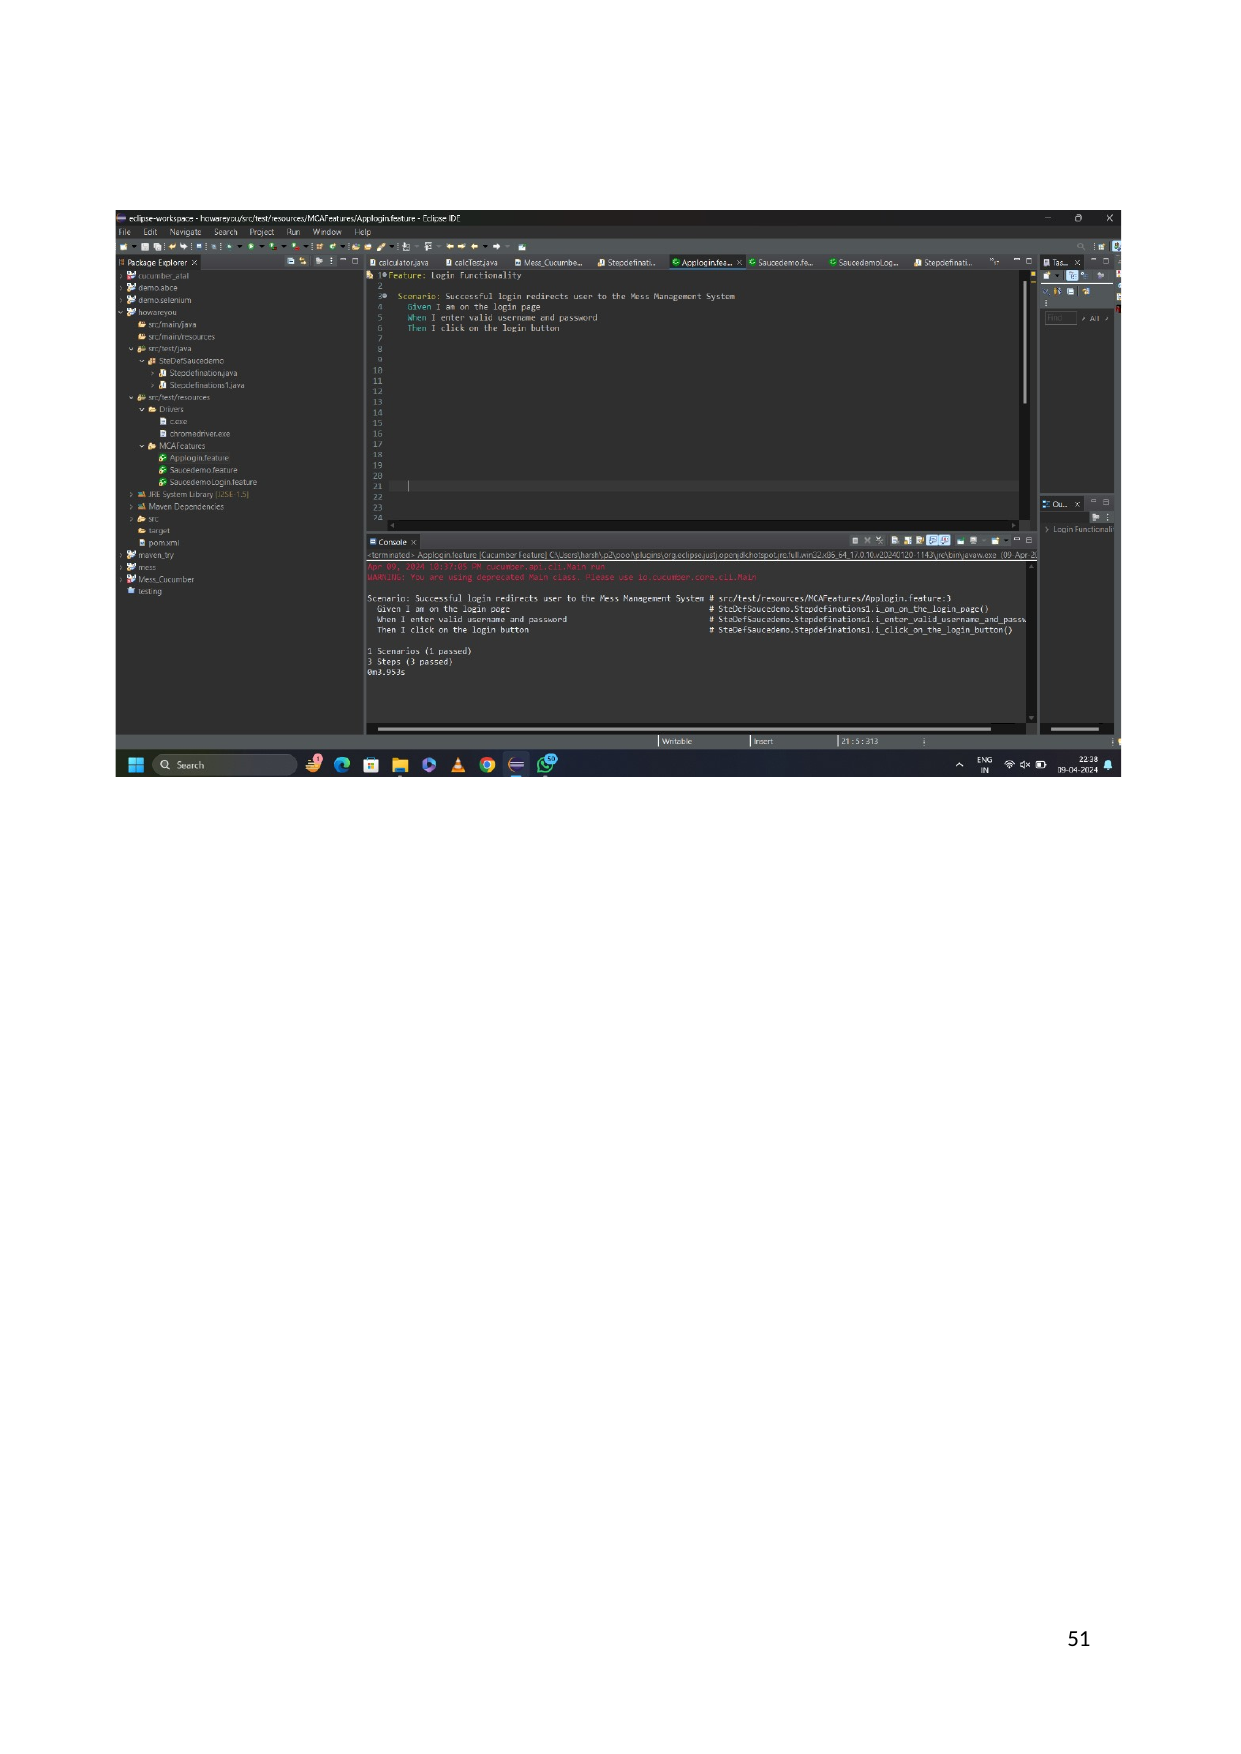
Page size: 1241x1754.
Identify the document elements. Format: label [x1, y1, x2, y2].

picture [115, 210, 1120, 776]
